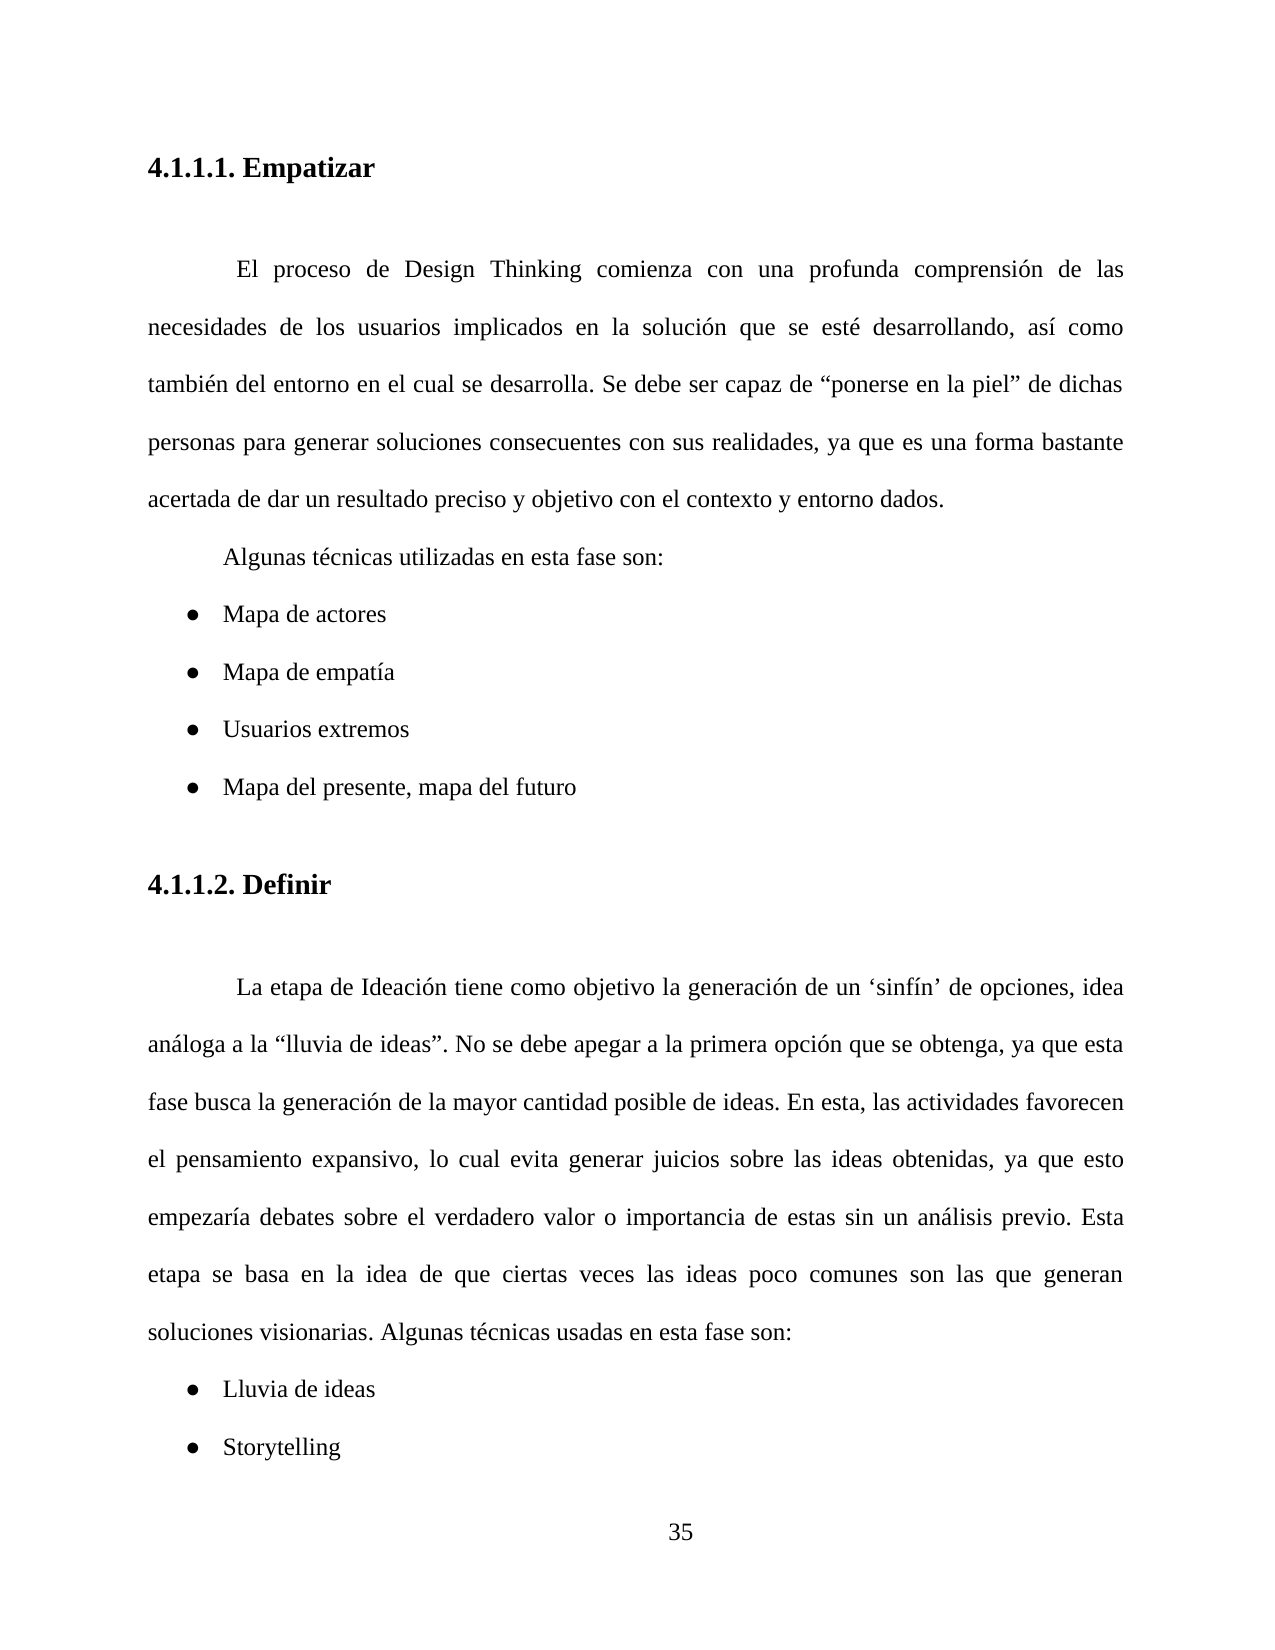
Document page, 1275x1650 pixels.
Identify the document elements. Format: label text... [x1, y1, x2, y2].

list Mapa del presente, mapa del futuro [185, 772, 1125, 801]
list Mapa de empatía [185, 657, 1125, 686]
list Storytelling [185, 1432, 1125, 1460]
text El proceso de Design Thinking comienza con una profunda comprensión de las necesidades de los usuarios implicados en la solución que se esté desarrollando, así como también del entorno en el cual se desarrolla. Se debe ser capaz de “ponerse en la piel” de dichas personas para generar soluciones consecuentes con sus realidades, ya que es una forma bastante acertada de dar un resultado preciso y objetivo con el contexto y entorno dados. [148, 254, 1125, 513]
subtitle 4.1.1.2. Definir [148, 867, 1125, 901]
list Usuarios extremos [185, 714, 1125, 743]
text Algunas técnicas utilizadas en esta fase son: [148, 542, 1125, 571]
text La etapa de Ideación tiene como objetivo la generación de un ‘sinfín’ de opciones, idea análoga a la “lluvia de ideas”. No se debe apegar a la primera opción que se obtenga, ya que esta fase busca la generación de la mayor cantidad posible de ideas. En esta, las actividades favorecen el pensamiento expansivo, lo cual evita generar juicios sobre las ideas obtenidas, ya que esto empezaría debates sobre el verdadero valor o importancia de estas sin un análisis previo. Esta etapa se basa en la idea de que ciertas veces las ideas poco comunes son las que generan soluciones visionarias. Algunas técnicas usadas en esta fase son: [148, 972, 1125, 1345]
list Mapa de actores [185, 599, 1125, 628]
list Lluvia de ideas [185, 1374, 1125, 1403]
subtitle 4.1.1.1. Empatizar [242, 150, 1125, 183]
